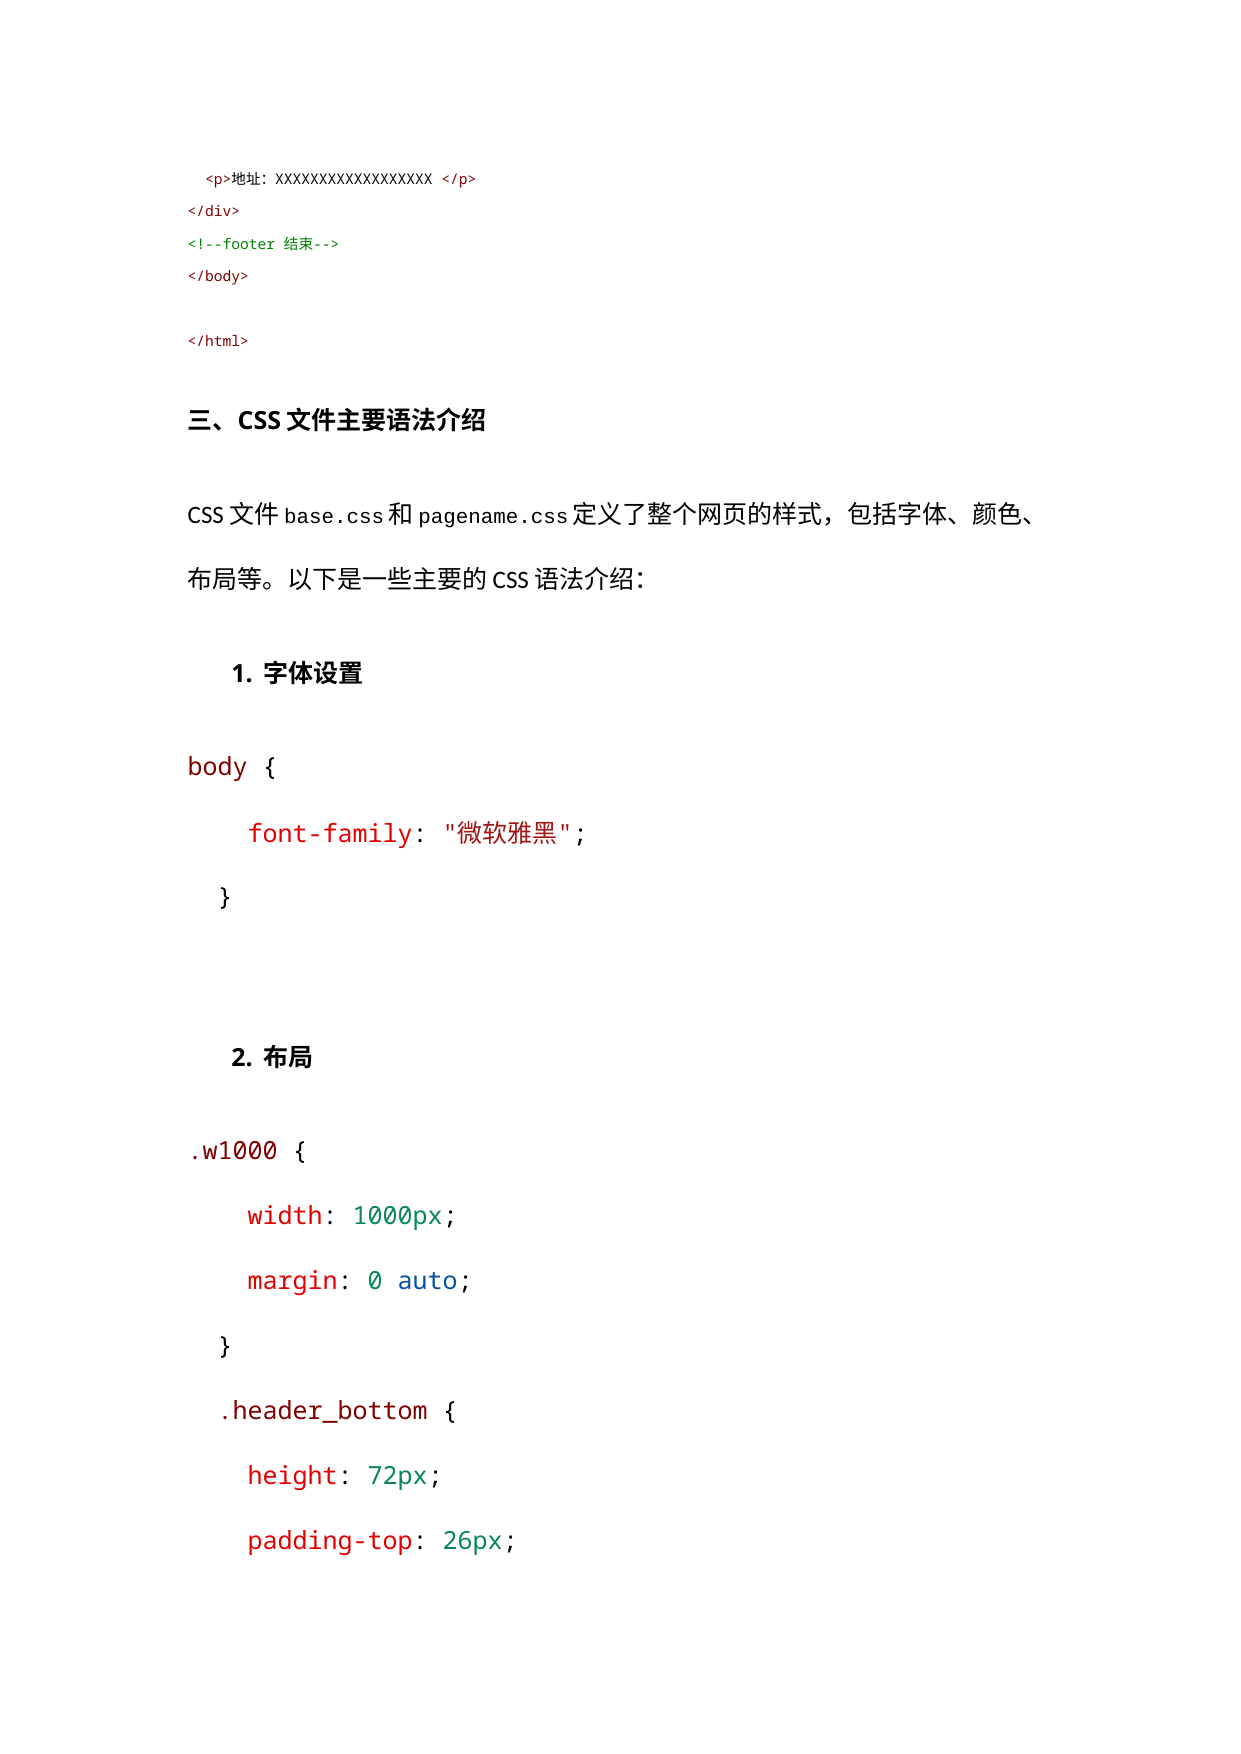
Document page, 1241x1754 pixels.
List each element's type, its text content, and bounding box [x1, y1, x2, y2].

text .header_bottom { [187, 1377, 1053, 1442]
subtitle 三、CSS文件主要语法介绍 [187, 386, 1053, 451]
text .w1000 { [187, 1117, 1053, 1182]
text } [187, 864, 1053, 929]
text CSS文件base.css和pagename.css定义了整个网页的样式，包括字体、颜色、布局等。以下是一些主要的CSS语法介绍： [187, 480, 1053, 610]
text </body> [187, 259, 1053, 292]
list 字体设置 [231, 639, 1053, 704]
text <!--footer 结束--> [187, 227, 1053, 259]
text </div> [187, 194, 1053, 227]
list 布局 [231, 1023, 1053, 1088]
text height: 72px; [187, 1442, 1053, 1507]
text </html> [187, 324, 1053, 357]
text width: 1000px; [187, 1182, 1053, 1247]
text font-family: "微软雅黑"; [187, 799, 1053, 864]
text margin: 0 auto; [187, 1247, 1053, 1312]
text } [187, 1312, 1053, 1377]
text <p>地址：XXXXXXXXXXXXXXXXXX </p> [187, 162, 1053, 194]
text padding-top: 26px; [187, 1507, 1053, 1572]
text body { [187, 734, 1053, 799]
